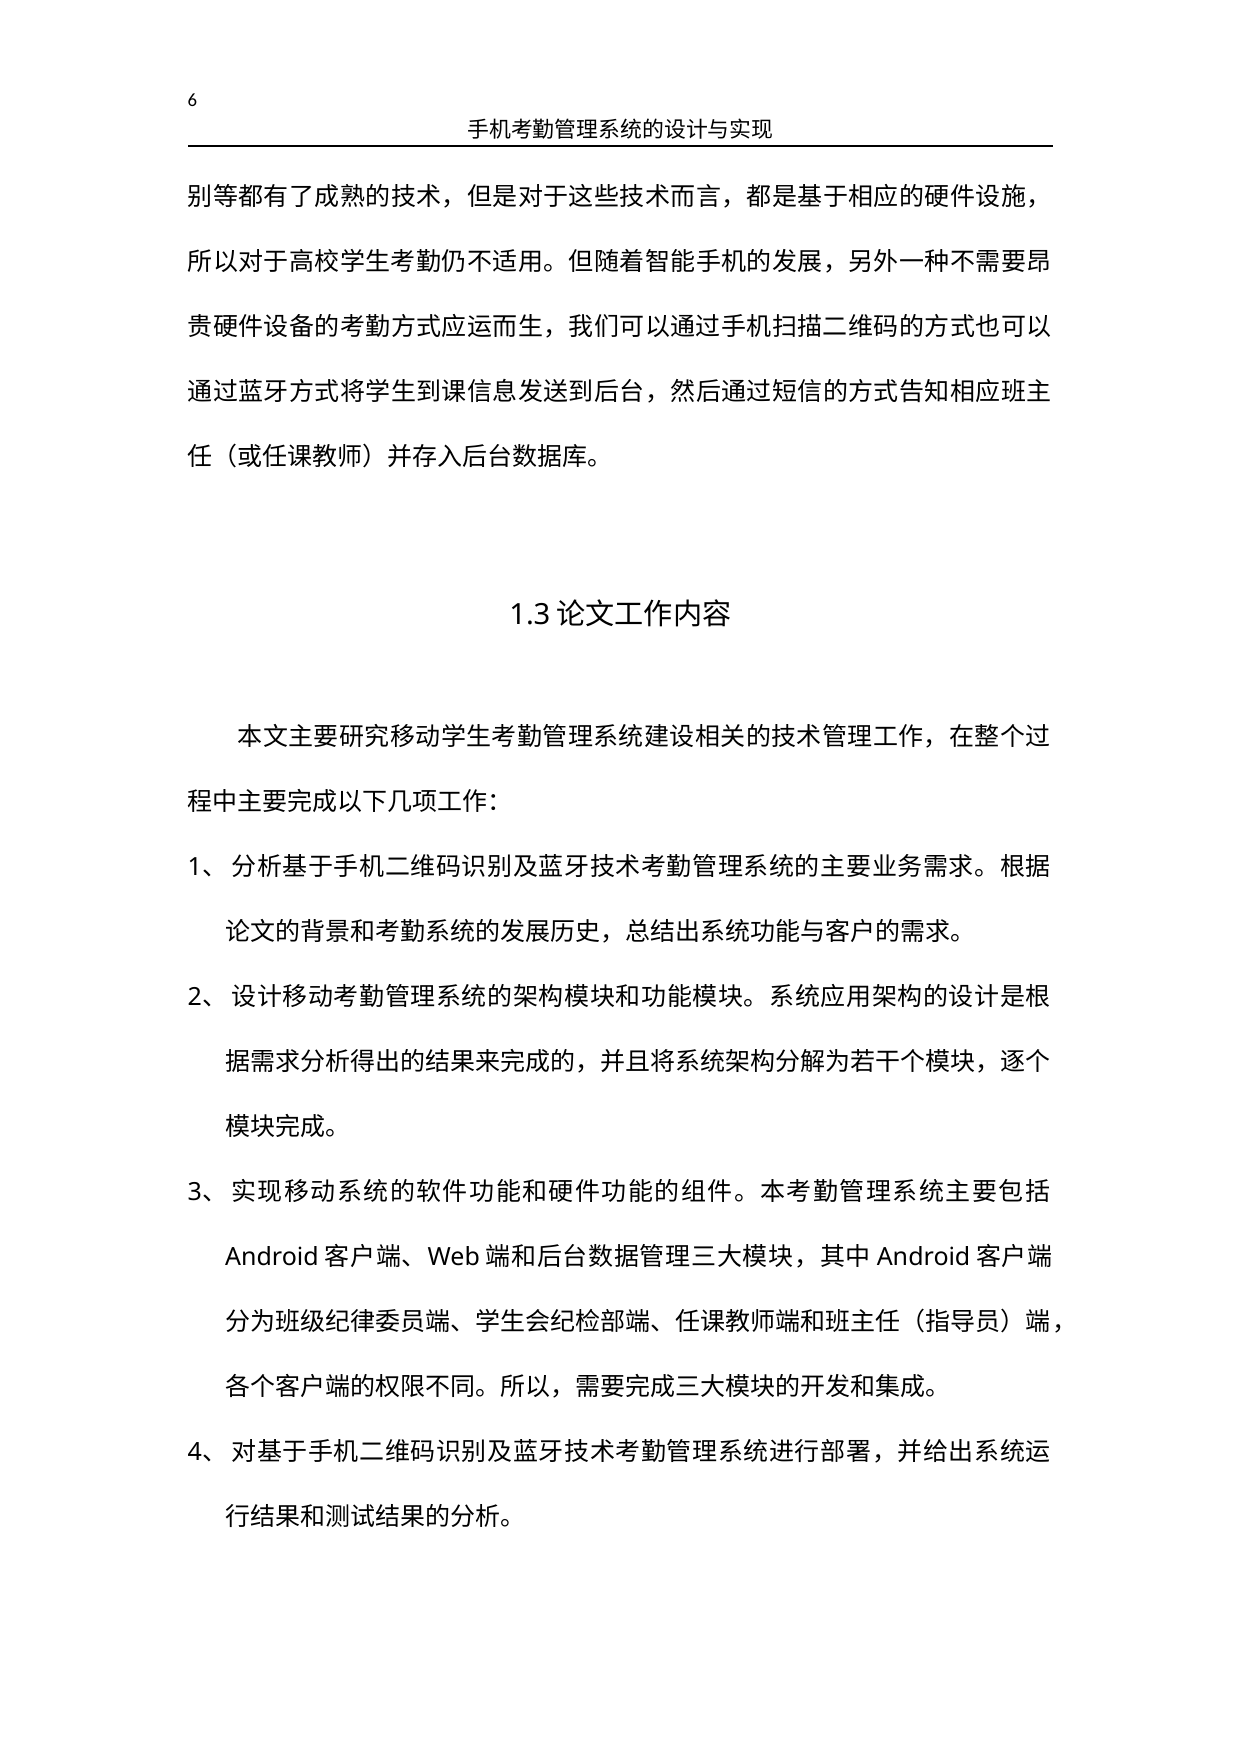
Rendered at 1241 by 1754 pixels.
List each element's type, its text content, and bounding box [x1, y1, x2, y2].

list 实现移动系统的软件功能和硬件功能的组件。本考勤管理系统主要包括Android客户端、Web端和后台数据管理三大模块，其中Android客户端分为班级纪律委员端、学生会纪检部端、任课教师端和班主任（指导员）端，各个客户端的权限不同。所以，需要完成三大模块的开发和集成。 [187, 1157, 1053, 1417]
list 设计移动考勤管理系统的架构模块和功能模块。系统应用架构的设计是根据需求分析得出的结果来完成的，并且将系统架构分解为若干个模块，逐个模块完成。 [187, 962, 1053, 1157]
list 对基于手机二维码识别及蓝牙技术考勤管理系统进行部署，并给出系统运行结果和测试结果的分析。 [187, 1417, 1053, 1547]
text 本文主要研究移动学生考勤管理系统建设相关的技术管理工作，在整个过程中主要完成以下几项工作： [187, 702, 1053, 832]
subtitle 1.3论文工作内容 [187, 579, 1053, 644]
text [187, 162, 1053, 487]
list 分析基于手机二维码识别及蓝牙技术考勤管理系统的主要业务需求。根据论文的背景和考勤系统的发展历史，总结出系统功能与客户的需求。 [187, 832, 1053, 962]
